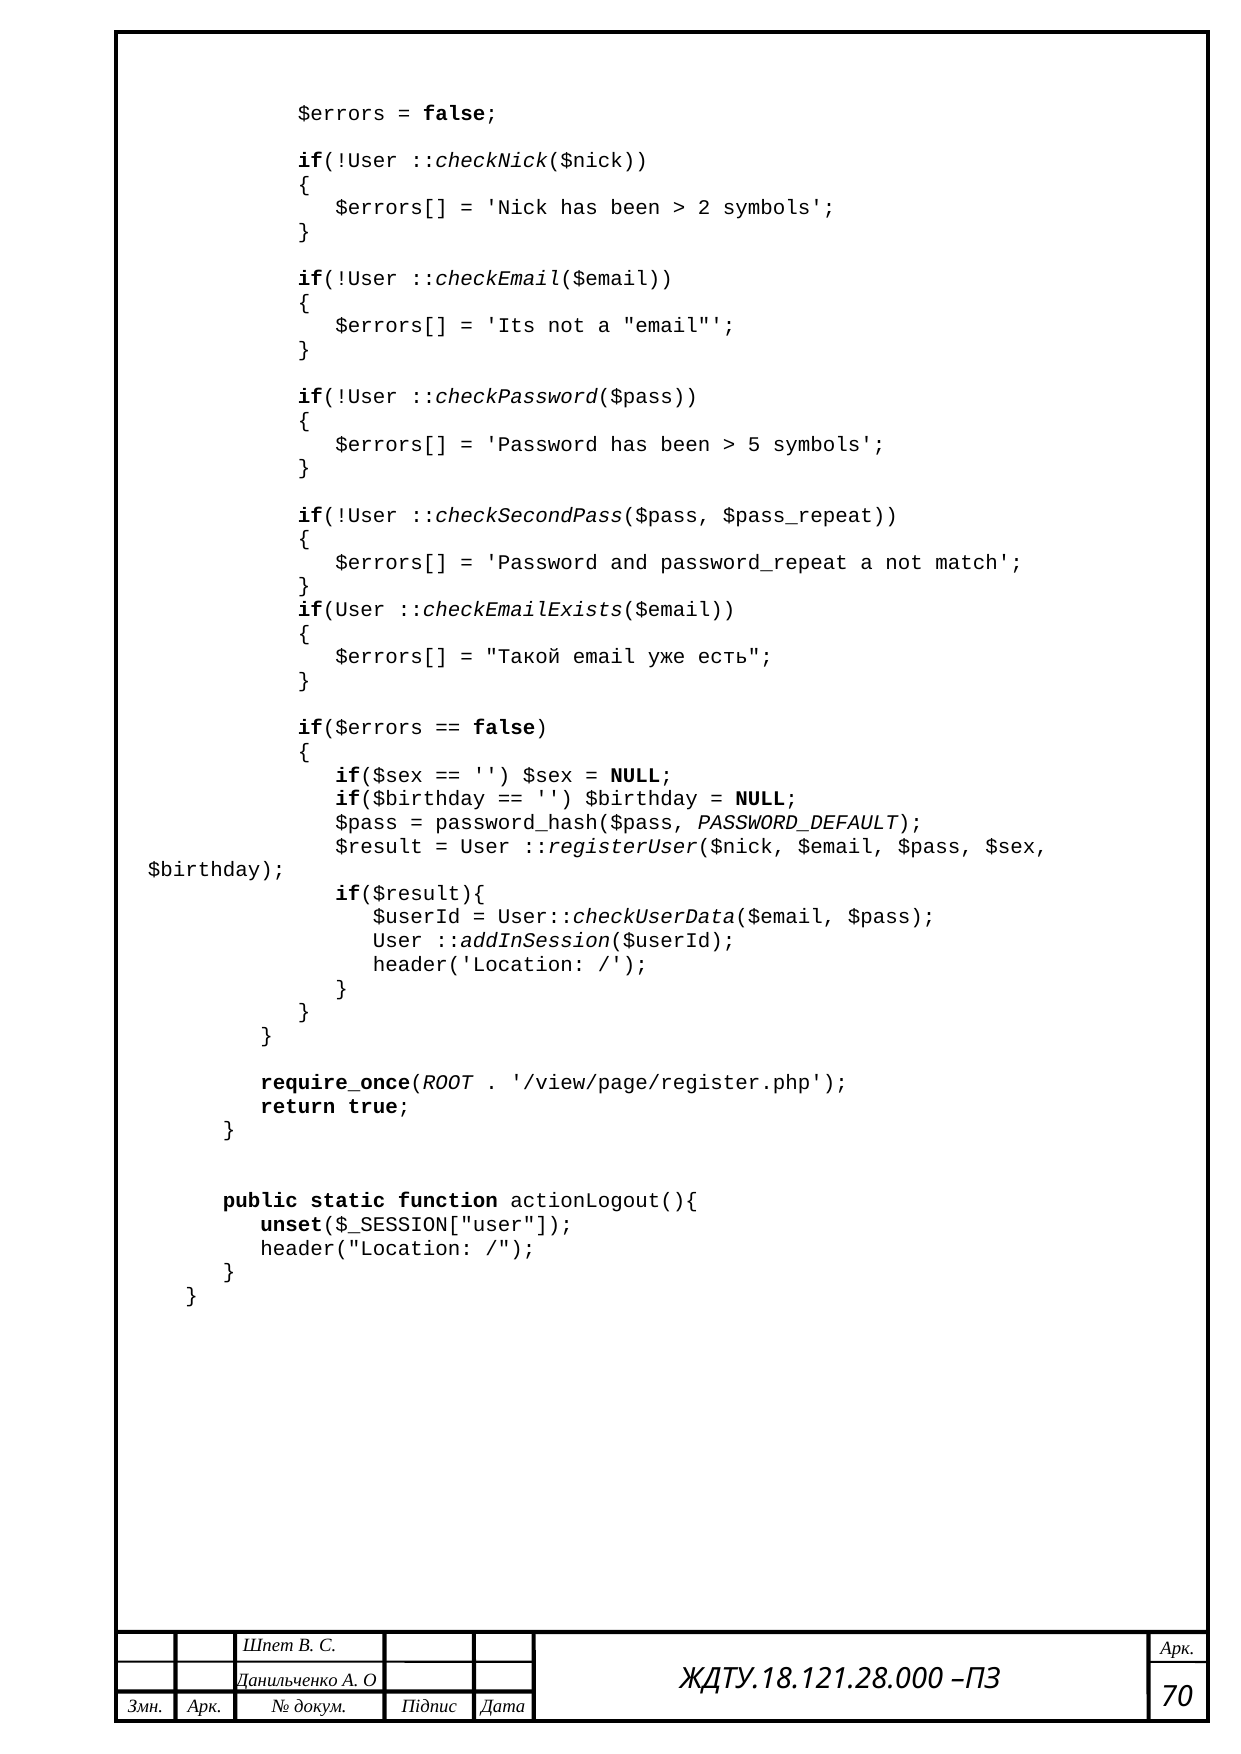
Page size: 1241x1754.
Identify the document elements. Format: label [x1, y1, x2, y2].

text [148, 103, 1152, 1308]
